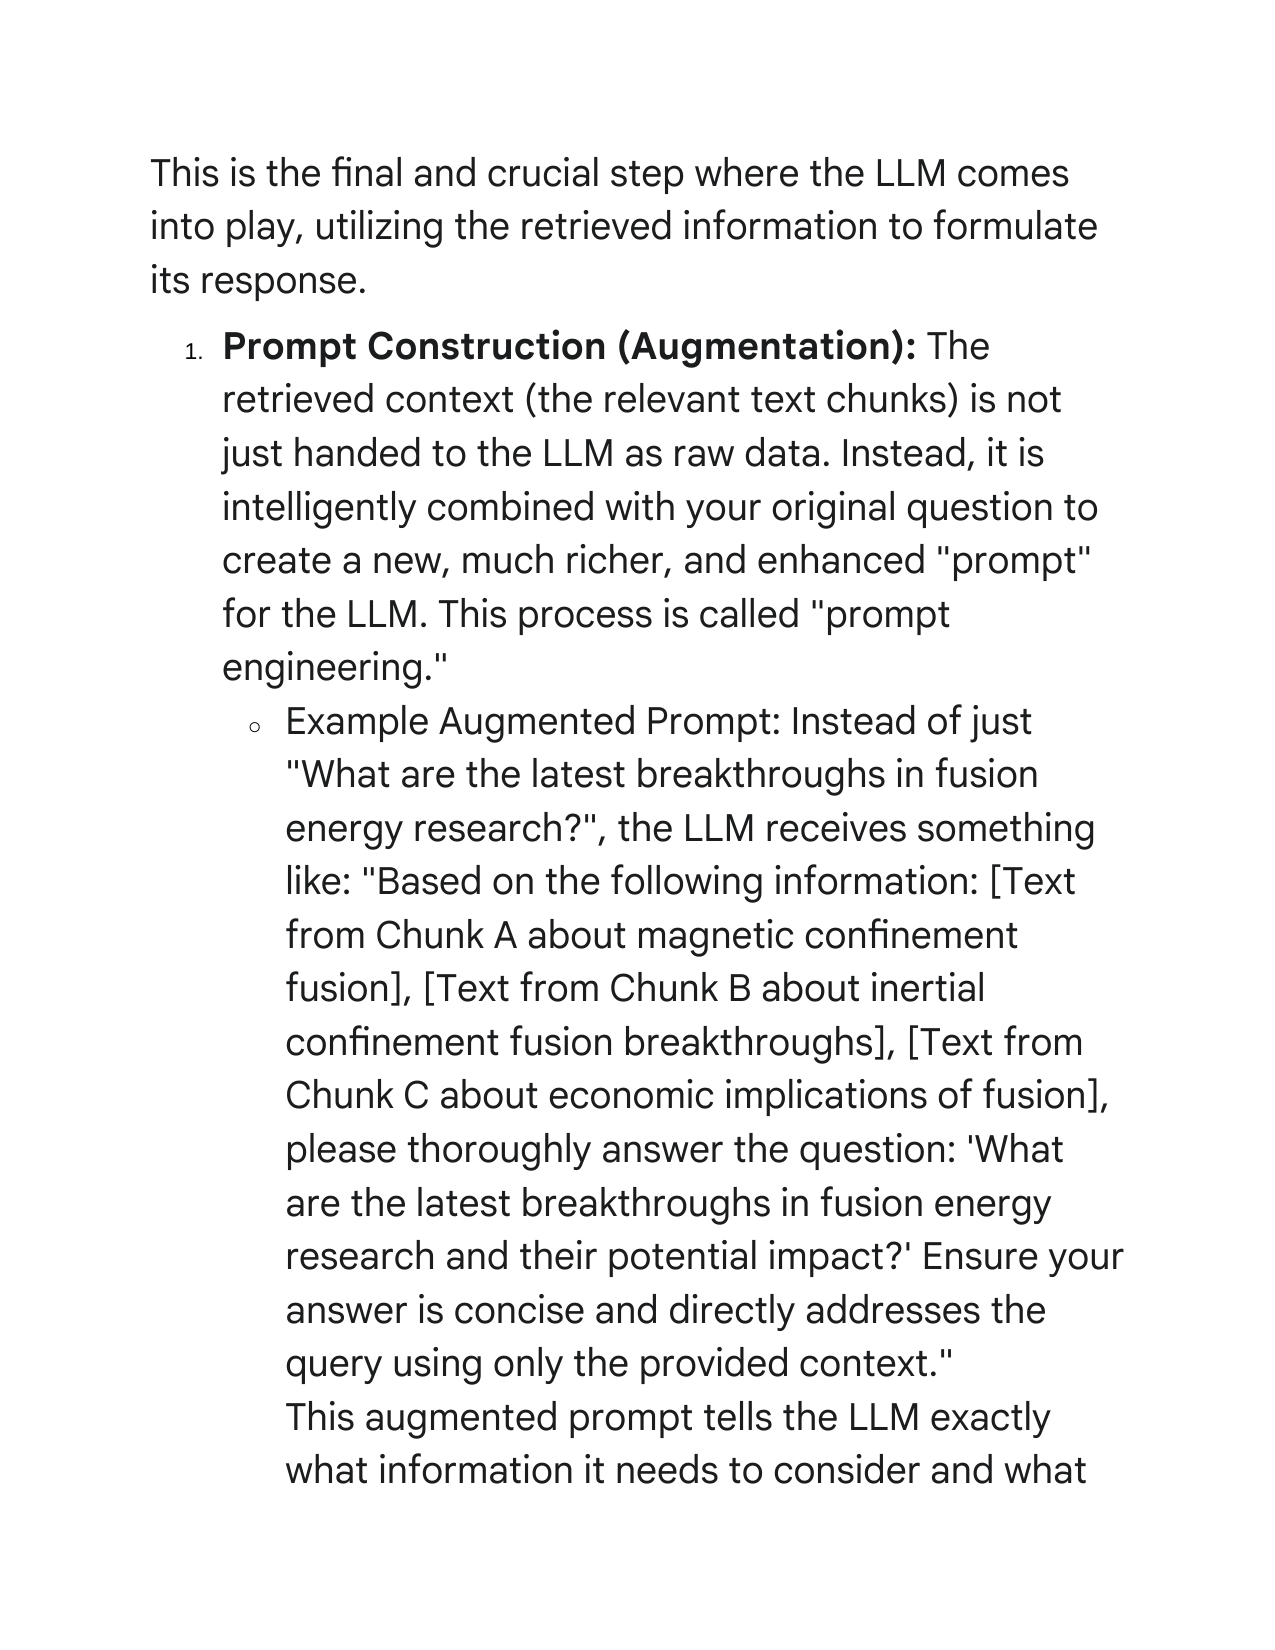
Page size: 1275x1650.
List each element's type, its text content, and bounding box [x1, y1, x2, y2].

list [248, 698, 1125, 1494]
text This is the final and crucial step where the LLM comes into play, utilizing the retrieved information to formulate its response. [150, 150, 1125, 304]
list Prompt Construction (Augmentation): The retrieved context (the relevant text chunks) is not just handed to the LLM as raw data. Instead, it is intelligently combined with your original question to create a new, much richer, and enhanced "prompt" for the LLM. This process is called "prompt engineering." [184, 323, 1125, 691]
